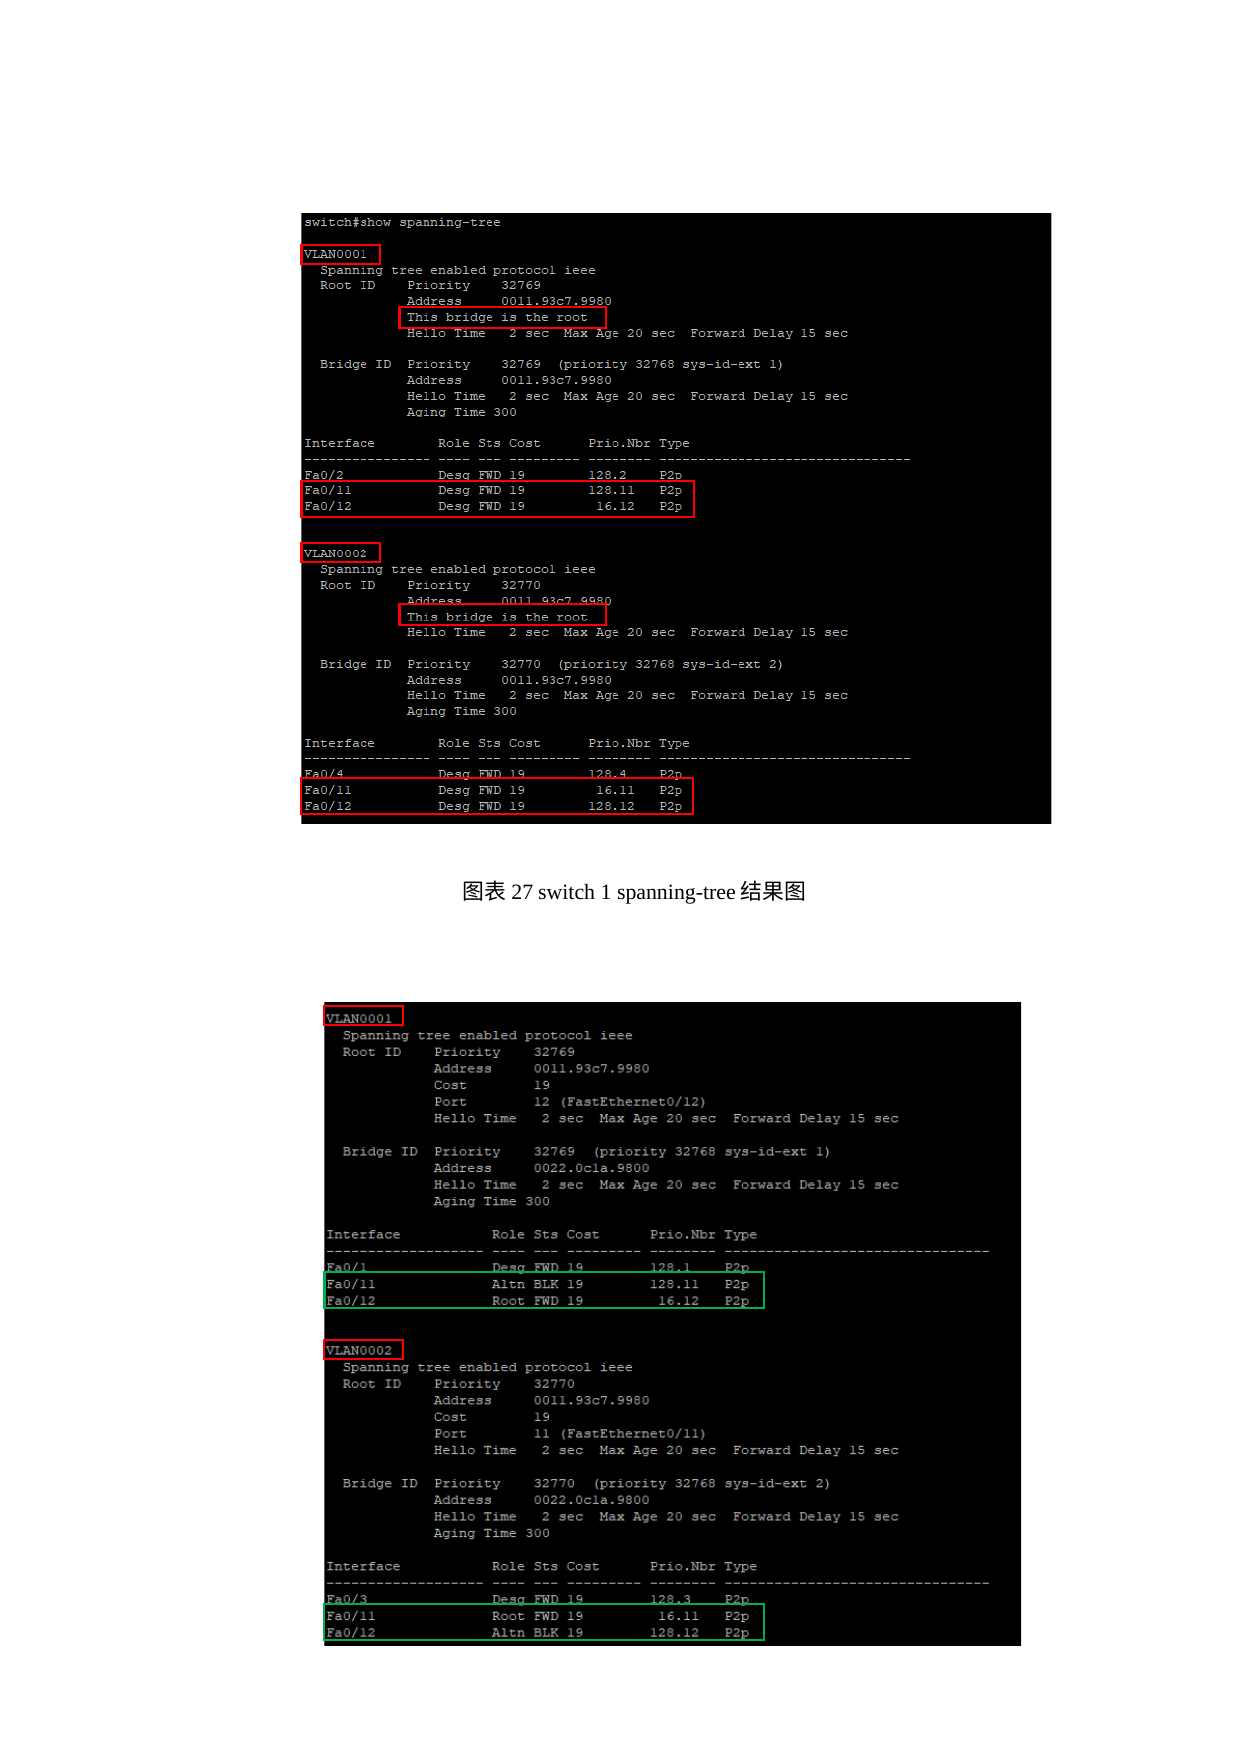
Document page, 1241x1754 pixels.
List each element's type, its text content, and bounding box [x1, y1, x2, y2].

picture [325, 1341, 402, 1358]
picture [326, 1273, 763, 1307]
picture [302, 779, 692, 813]
picture [325, 1605, 763, 1639]
picture [303, 544, 379, 561]
picture [303, 246, 379, 263]
picture [325, 1007, 402, 1024]
picture [324, 1002, 1022, 1646]
picture [303, 482, 693, 516]
picture [301, 213, 1052, 824]
